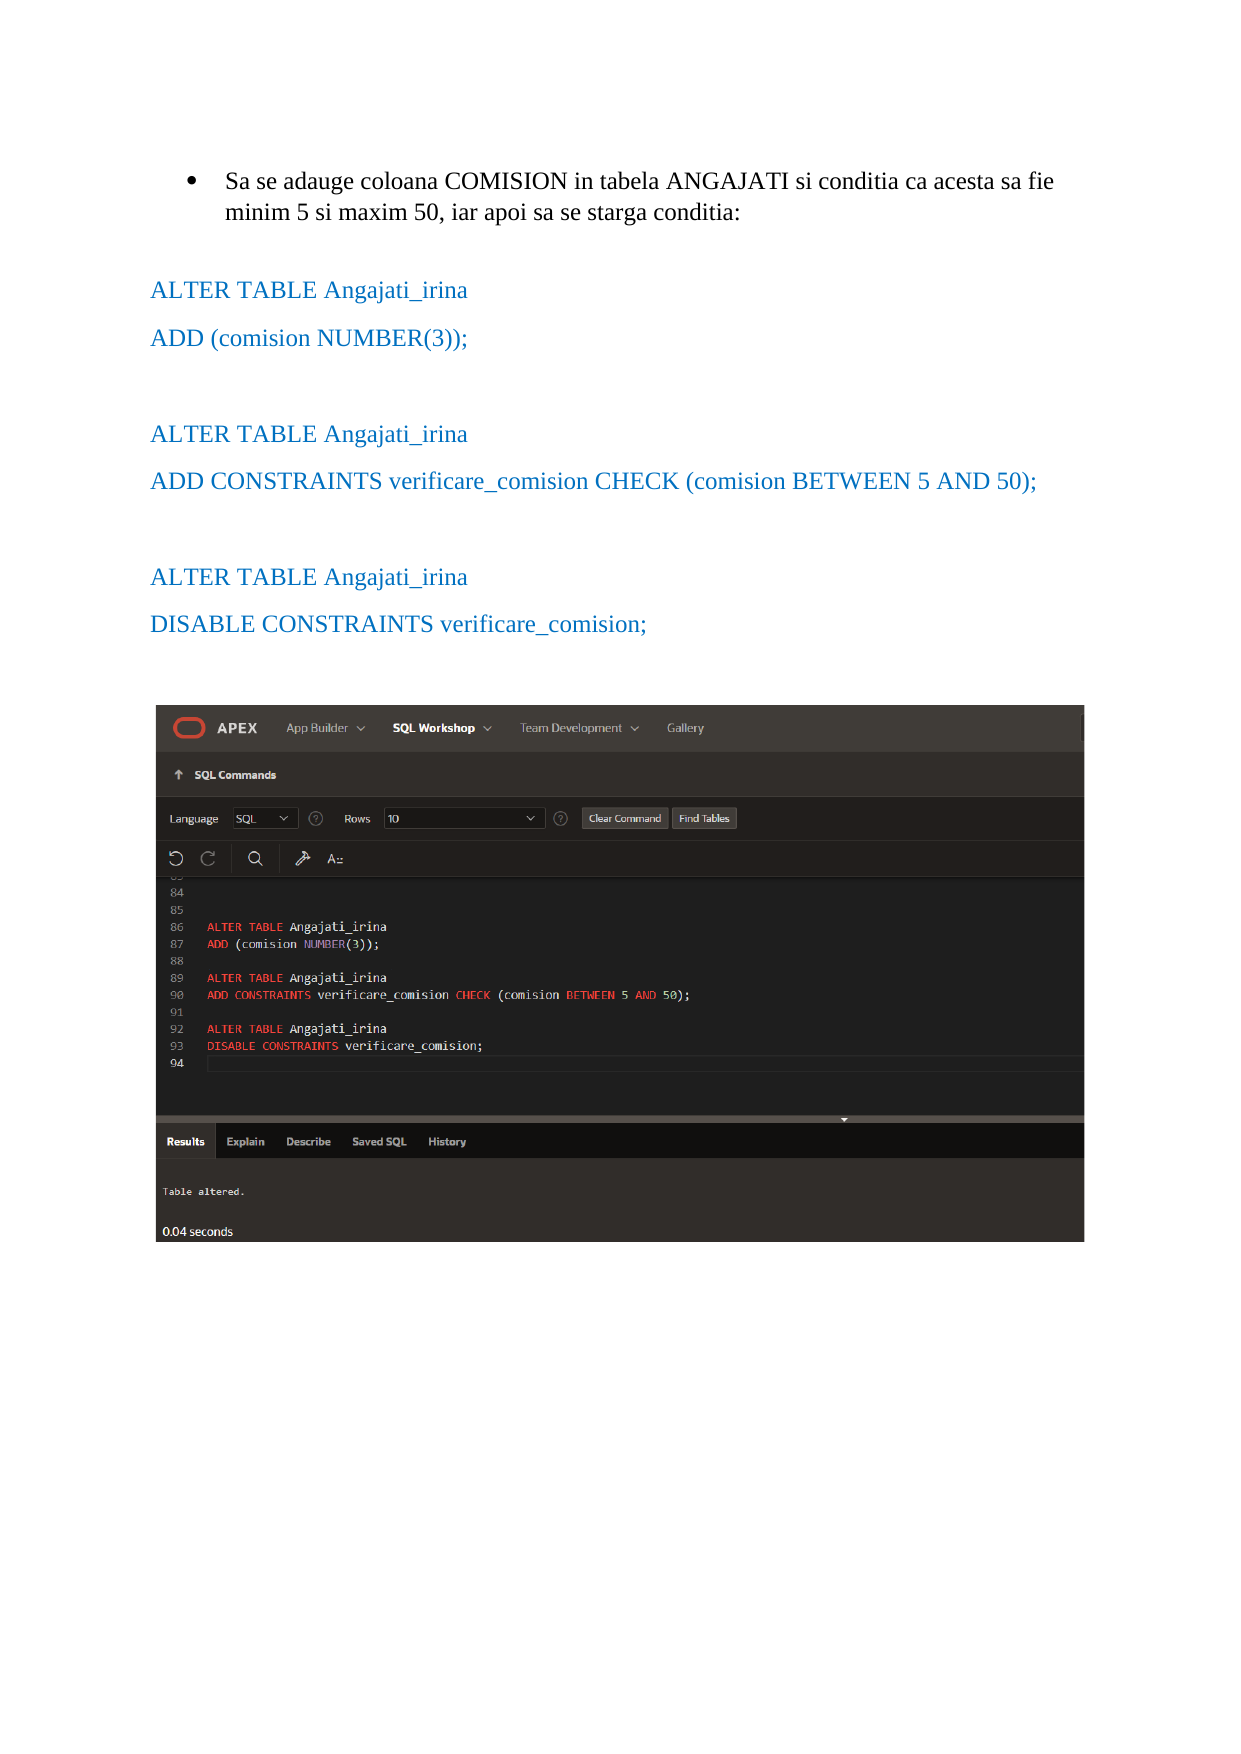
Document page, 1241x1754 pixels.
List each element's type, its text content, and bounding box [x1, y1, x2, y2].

text ADD CONSTRAINTS verificare_comision CHECK (comision BETWEEN 5 AND 50); [150, 466, 1090, 495]
list Sa se adauge coloana COMISION in tabela ANGAJATI si conditia ca acesta sa fie minim 5 si maxim 50, iar apoi sa se starga conditia: [187, 166, 1090, 226]
text ADD (comision NUMBER(3)); [150, 323, 1090, 352]
text DISABLE CONSTRAINTS verificare_comision; [150, 609, 1090, 638]
picture [155, 705, 1085, 1242]
text ALTER TABLE Angajati_irina [150, 276, 1090, 304]
text ALTER TABLE Angajati_irina [150, 419, 1090, 447]
text ALTER TABLE Angajati_irina [150, 562, 1090, 591]
